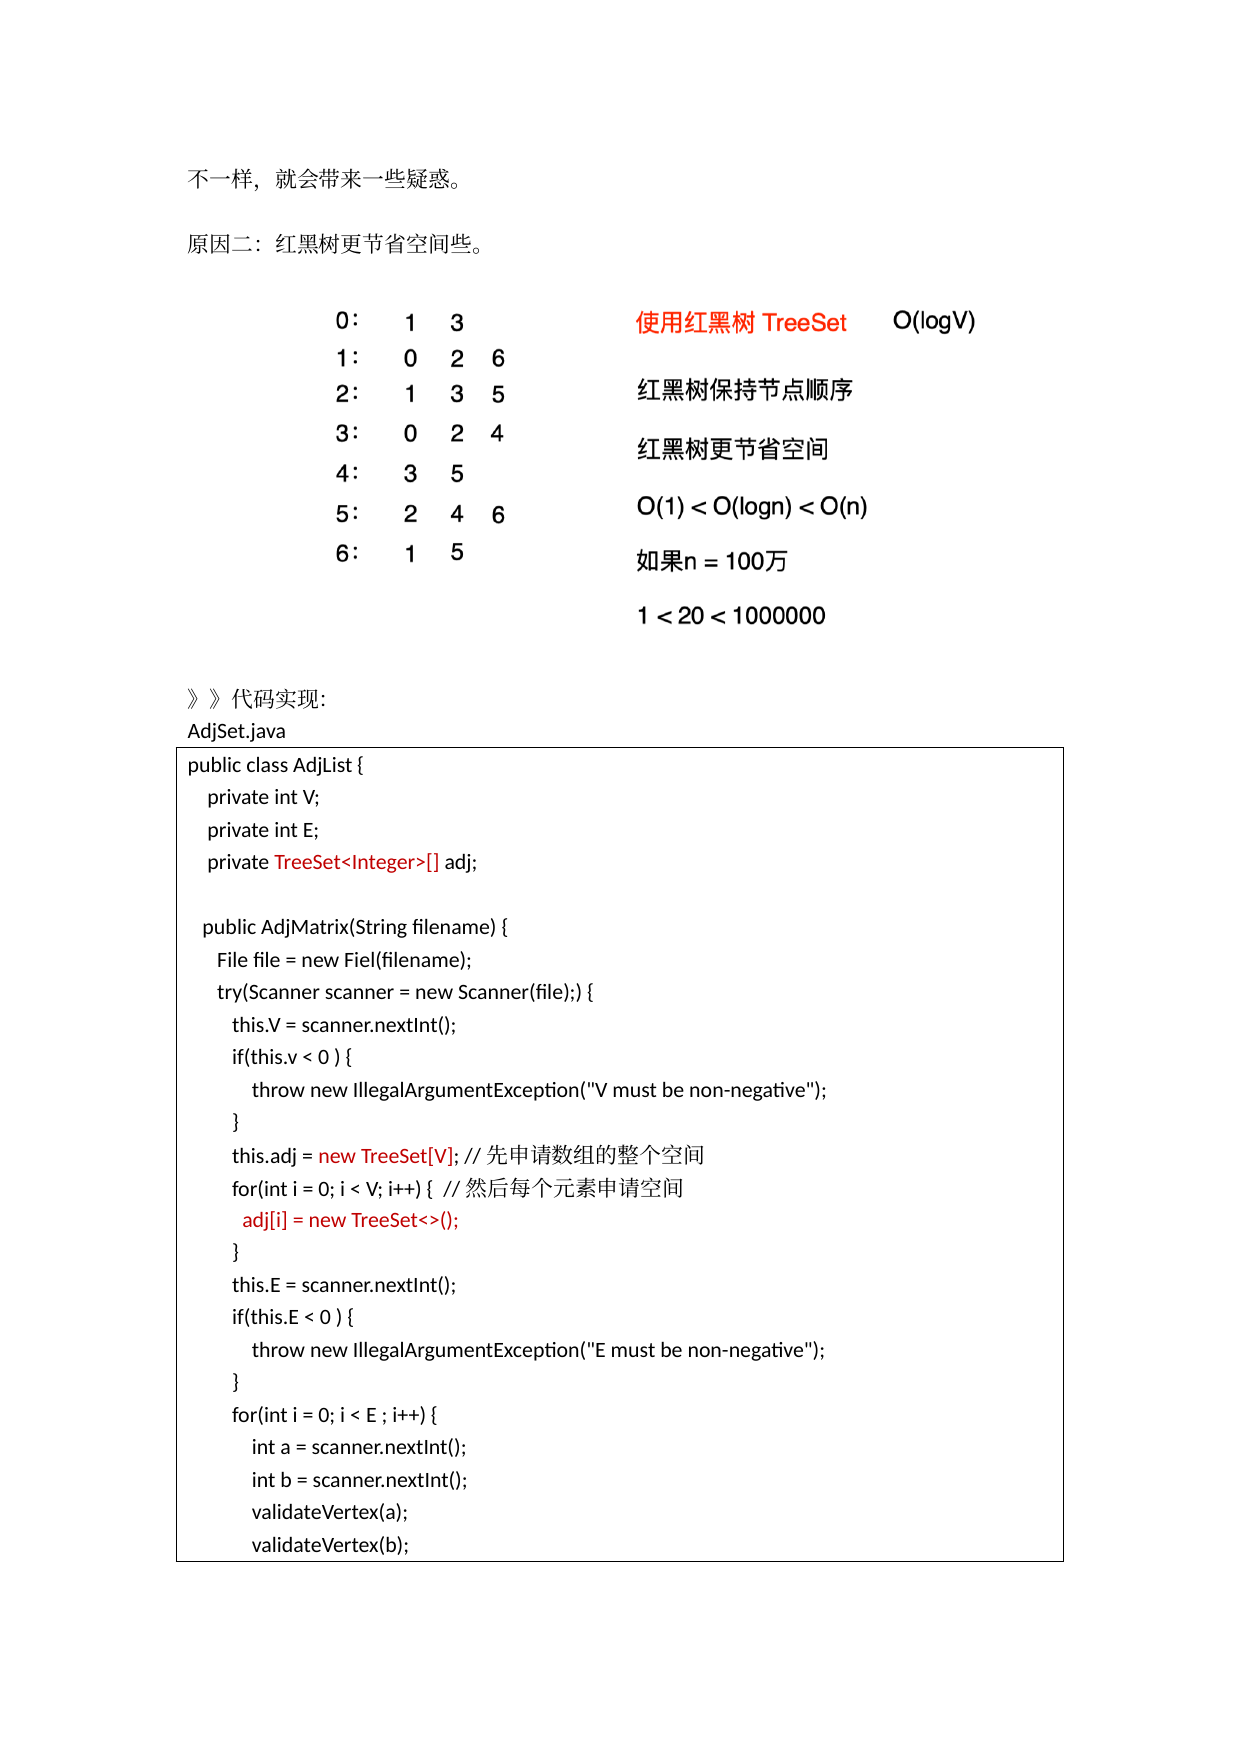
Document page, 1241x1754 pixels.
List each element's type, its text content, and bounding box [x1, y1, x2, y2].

text 原因二：红黑树更节省空间些。 [187, 227, 1053, 259]
text AdjSet.java [187, 714, 1053, 747]
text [187, 162, 1053, 194]
text 》》代码实现： [187, 682, 1053, 714]
picture [187, 292, 1053, 633]
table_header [177, 748, 1063, 1561]
